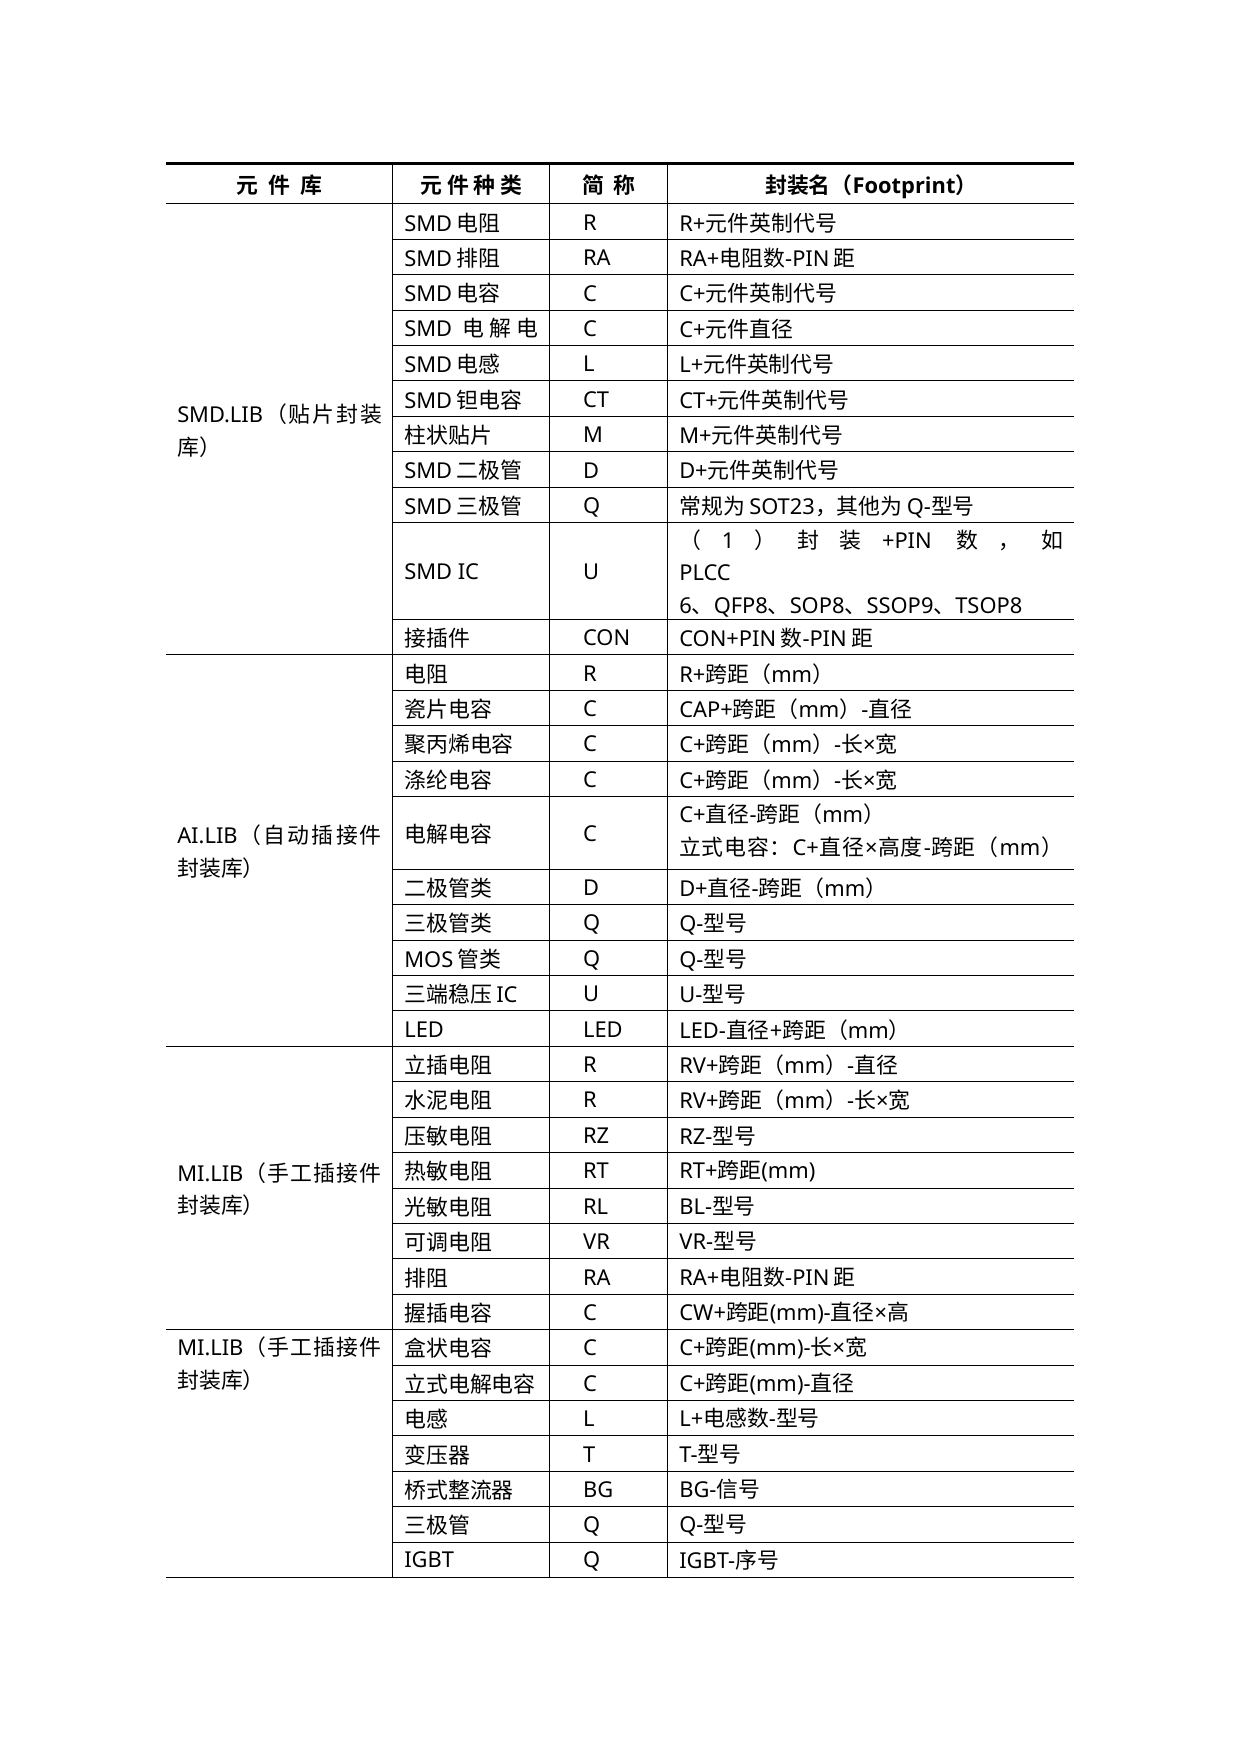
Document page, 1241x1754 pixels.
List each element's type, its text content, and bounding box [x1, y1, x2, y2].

table_cell 三极管 [393, 1507, 549, 1542]
table_cell MOS管类 [393, 941, 549, 975]
table_cell R+元件英制代号 [668, 204, 1074, 239]
table_cell 涤纶电容 [393, 762, 549, 796]
table_cell CT [550, 381, 667, 416]
table_cell IGBT-序号 [668, 1543, 1074, 1577]
table_cell C [550, 797, 667, 869]
table_cell RA+电阻数-PIN距 [668, 240, 1074, 274]
table_cell 电解电容 [393, 797, 549, 869]
table_cell 接插件 [393, 620, 549, 654]
table_header 元 件 种 类 [393, 165, 549, 203]
table_cell CT+元件英制代号 [668, 381, 1074, 416]
table_cell VR-型号 [668, 1224, 1074, 1258]
table_cell 桥式整流器 [393, 1472, 549, 1506]
table_cell RA [550, 1259, 667, 1294]
table_cell C [550, 1330, 667, 1364]
table_cell D+直径-跨距（mm） [668, 870, 1074, 904]
table_cell 三端稳压IC [393, 976, 549, 1010]
table_cell RV+跨距（mm）-长×宽 [668, 1082, 1074, 1117]
table_cell SMD二极管 [393, 452, 549, 487]
table_cell BG [550, 1472, 667, 1506]
table_cell Q-型号 [668, 905, 1074, 939]
table_cell C [550, 1295, 667, 1329]
table_cell LED [550, 1011, 667, 1046]
table_cell C+元件直径 [668, 311, 1074, 345]
table_cell T [550, 1436, 667, 1471]
table_cell 盒状电容 [393, 1330, 549, 1364]
table_header 封装名（Footprint） [668, 165, 1074, 203]
table_cell C+跨距（mm）-长×宽 [668, 762, 1074, 796]
table_cell T-型号 [668, 1436, 1074, 1471]
table_cell 压敏电阻 [393, 1118, 549, 1152]
table_cell Q [550, 941, 667, 975]
table_cell MI.LIB（手工插接件封装库） [166, 1047, 392, 1329]
table_cell 可调电阻 [393, 1224, 549, 1258]
table_cell C [550, 726, 667, 761]
table_cell CW+跨距(mm)-直径×高 [668, 1295, 1074, 1329]
table_cell RZ [550, 1118, 667, 1152]
table_cell 热敏电阻 [393, 1153, 549, 1187]
table_cell L [550, 346, 667, 380]
table_cell 三极管类 [393, 905, 549, 939]
table_cell RT+跨距(mm) [668, 1153, 1074, 1187]
table_cell 立式电解电容 [393, 1366, 549, 1400]
table_header 简 称 [550, 165, 667, 203]
table_cell C [550, 1366, 667, 1400]
table_cell C [550, 691, 667, 725]
table_cell R+跨距（mm） [668, 655, 1074, 690]
table_cell SMD钽电容 [393, 381, 549, 416]
table_cell 瓷片电容 [393, 691, 549, 725]
table_cell CON+PIN数-PIN距 [668, 620, 1074, 654]
table_cell C+跨距(mm)-直径 [668, 1366, 1074, 1400]
table_cell 聚丙烯电容 [393, 726, 549, 761]
table_cell Q [550, 1507, 667, 1542]
table_cell 常规为SOT23，其他为Q-型号 [668, 488, 1074, 522]
table_cell 光敏电阻 [393, 1189, 549, 1223]
table_cell IGBT [393, 1543, 549, 1577]
table_cell CAP+跨距（mm）-直径 [668, 691, 1074, 725]
table_cell SMD.LIB（贴片封装库） [166, 204, 392, 654]
table_cell CON [550, 620, 667, 654]
table_cell RZ-型号 [668, 1118, 1074, 1152]
table_cell RT [550, 1153, 667, 1187]
table_cell D+元件英制代号 [668, 452, 1074, 487]
table_cell SMD三极管 [393, 488, 549, 522]
table_cell M [550, 417, 667, 451]
table_cell SMD电解电容 [393, 311, 549, 345]
table_cell 电感 [393, 1401, 549, 1435]
table_cell U [550, 976, 667, 1010]
table_cell VR [550, 1224, 667, 1258]
table_cell RA+电阻数-PIN距 [668, 1259, 1074, 1294]
table_cell 立插电阻 [393, 1047, 549, 1081]
table_cell Q-型号 [668, 941, 1074, 975]
table_cell SMD IC [393, 523, 549, 619]
table_cell D [550, 452, 667, 487]
table_cell C [550, 762, 667, 796]
table_cell Q [550, 905, 667, 939]
table_cell C [550, 311, 667, 345]
table_cell 水泥电阻 [393, 1082, 549, 1117]
table_cell L [550, 1401, 667, 1435]
table_cell RA [550, 240, 667, 274]
table_cell C+元件英制代号 [668, 275, 1074, 309]
table_cell RV+跨距（mm）-直径 [668, 1047, 1074, 1081]
table_cell Q [550, 488, 667, 522]
table_header 元 件 库 [166, 165, 392, 203]
table_cell 二极管类 [393, 870, 549, 904]
table_cell Q [550, 1543, 667, 1577]
table_cell MI.LIB（手工插接件封装库） [166, 1330, 392, 1577]
table_cell AI.LIB（自动插接件封装库） [166, 655, 392, 1046]
table_cell 握插电容 [393, 1295, 549, 1329]
table_cell BL-型号 [668, 1189, 1074, 1223]
table_cell SMD排阻 [393, 240, 549, 274]
table_cell BG-信号 [668, 1472, 1074, 1506]
table_cell SMD电阻 [393, 204, 549, 239]
table_cell 柱状贴片 [393, 417, 549, 451]
table_cell C+跨距(mm)-长×宽 [668, 1330, 1074, 1364]
table_cell R [550, 204, 667, 239]
table_cell D [550, 870, 667, 904]
table_cell C [550, 275, 667, 309]
table_cell M+元件英制代号 [668, 417, 1074, 451]
table_cell R [550, 1047, 667, 1081]
table_cell U [550, 523, 667, 619]
table_cell 电阻 [393, 655, 549, 690]
table_cell LED [393, 1011, 549, 1046]
table_cell SMD电容 [393, 275, 549, 309]
table_cell RL [550, 1189, 667, 1223]
table_cell （1）封装+PIN数，如PLCC6、QFP8、SOP8、SSOP9、TSOP8 （2）IC型号+封装+PIN数 [668, 523, 1074, 619]
table_cell SMD电感 [393, 346, 549, 380]
table_cell R [550, 655, 667, 690]
table_cell L+元件英制代号 [668, 346, 1074, 380]
table_cell L+电感数-型号 [668, 1401, 1074, 1435]
table_cell R [550, 1082, 667, 1117]
table_cell 变压器 [393, 1436, 549, 1471]
table_cell LED-直径+跨距（mm） [668, 1011, 1074, 1046]
table_cell Q-型号 [668, 1507, 1074, 1542]
table_cell 排阻 [393, 1259, 549, 1294]
table_cell C+跨距（mm）-长×宽 [668, 726, 1074, 761]
table_cell C+直径-跨距（mm） 立式电容：C+直径×高度-跨距（mm）+L [668, 797, 1074, 869]
table_cell U-型号 [668, 976, 1074, 1010]
